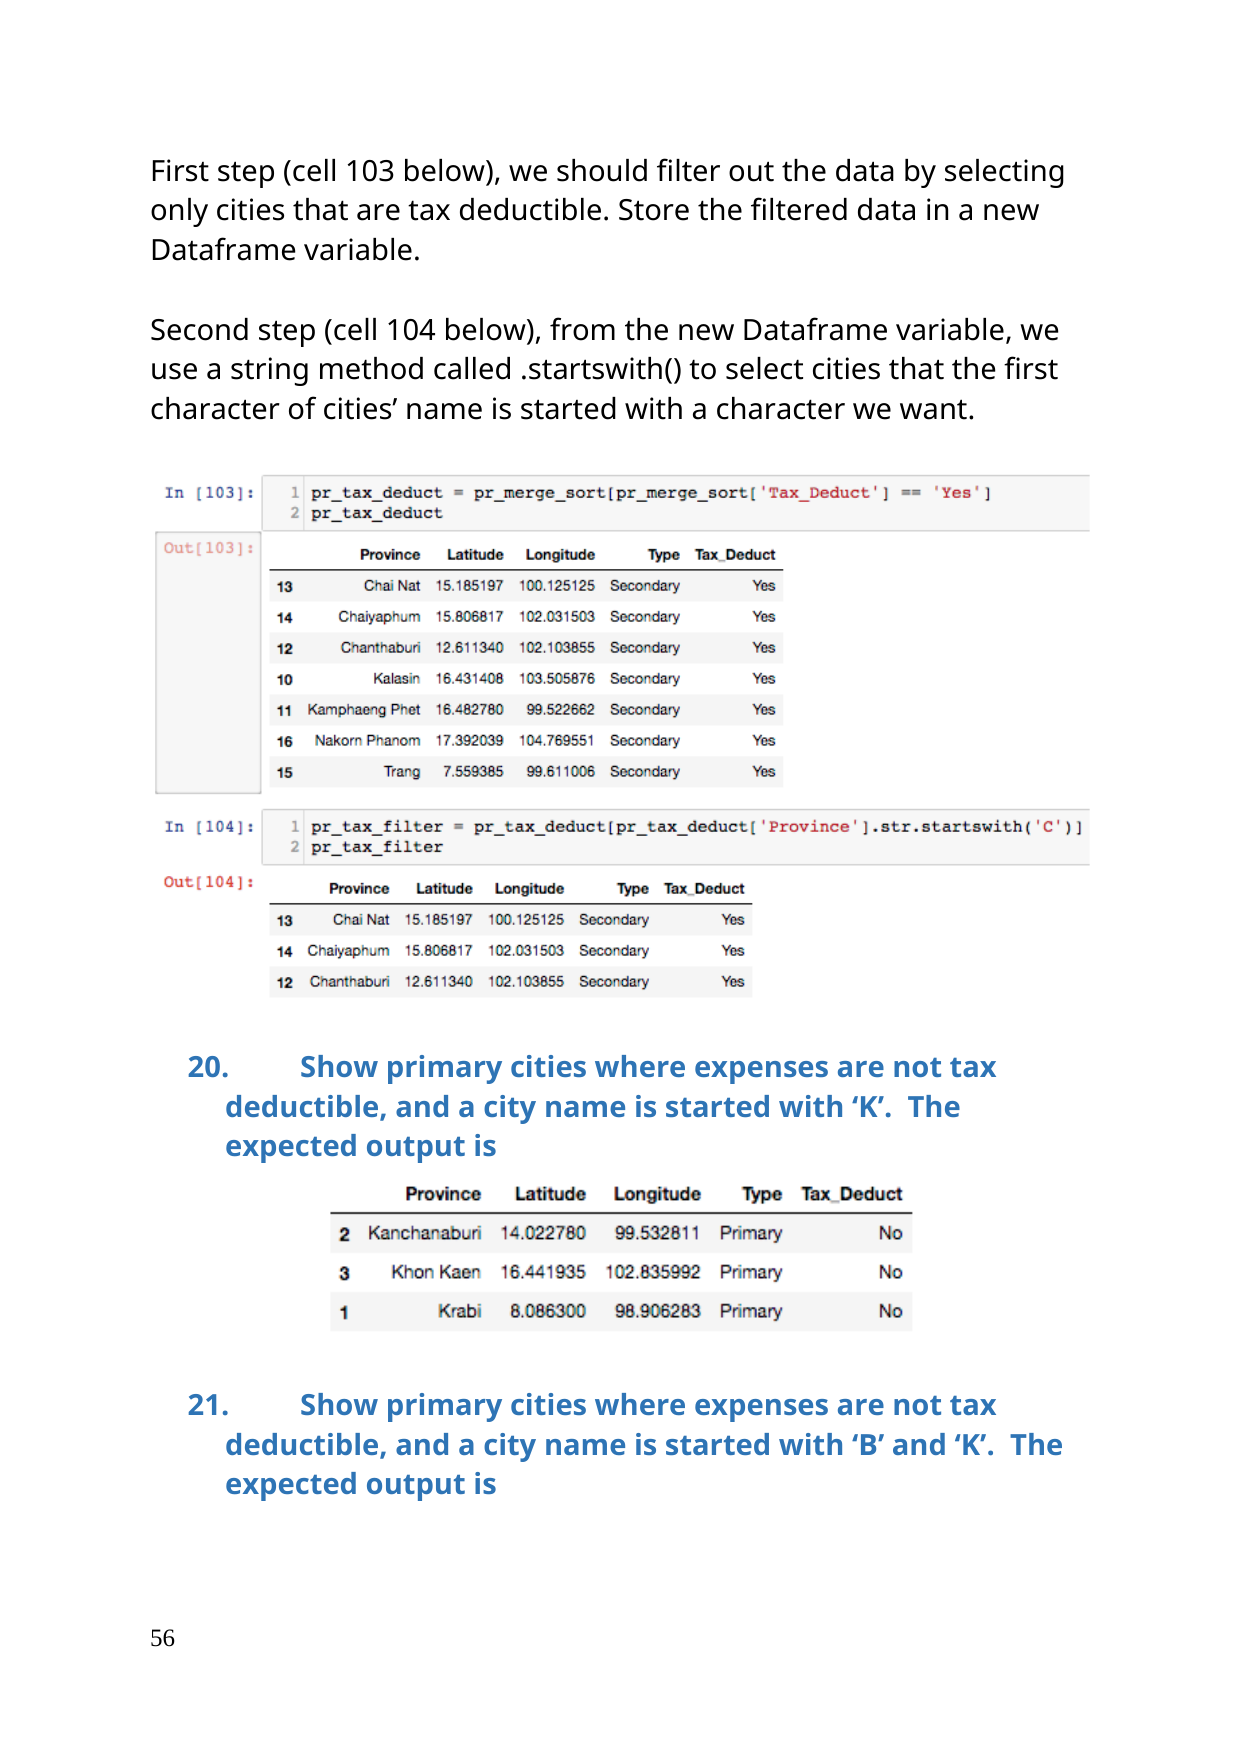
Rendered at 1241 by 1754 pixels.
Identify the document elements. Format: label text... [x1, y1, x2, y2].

picture [324, 1165, 916, 1345]
list Show primary cities where expenses are not tax deductible, and a city name is started with ‘K’. The expected output is [187, 1046, 1090, 1165]
picture [150, 467, 1090, 1007]
list Show primary cities where expenses are not tax deductible, and a city name is started with ‘B’ and ‘K’. The expected output is [187, 1384, 1090, 1503]
text First step (cell 103 below), we should filter out the data by selecting only cities that are tax deductible. Store the filtered data in a new Dataframe variable. [150, 150, 1090, 269]
text Second step (cell 104 below), from the new Dataframe variable, we use a string method called .startswith() to select cities that the first character of cities’ name is started with a character we want. [150, 309, 1090, 428]
